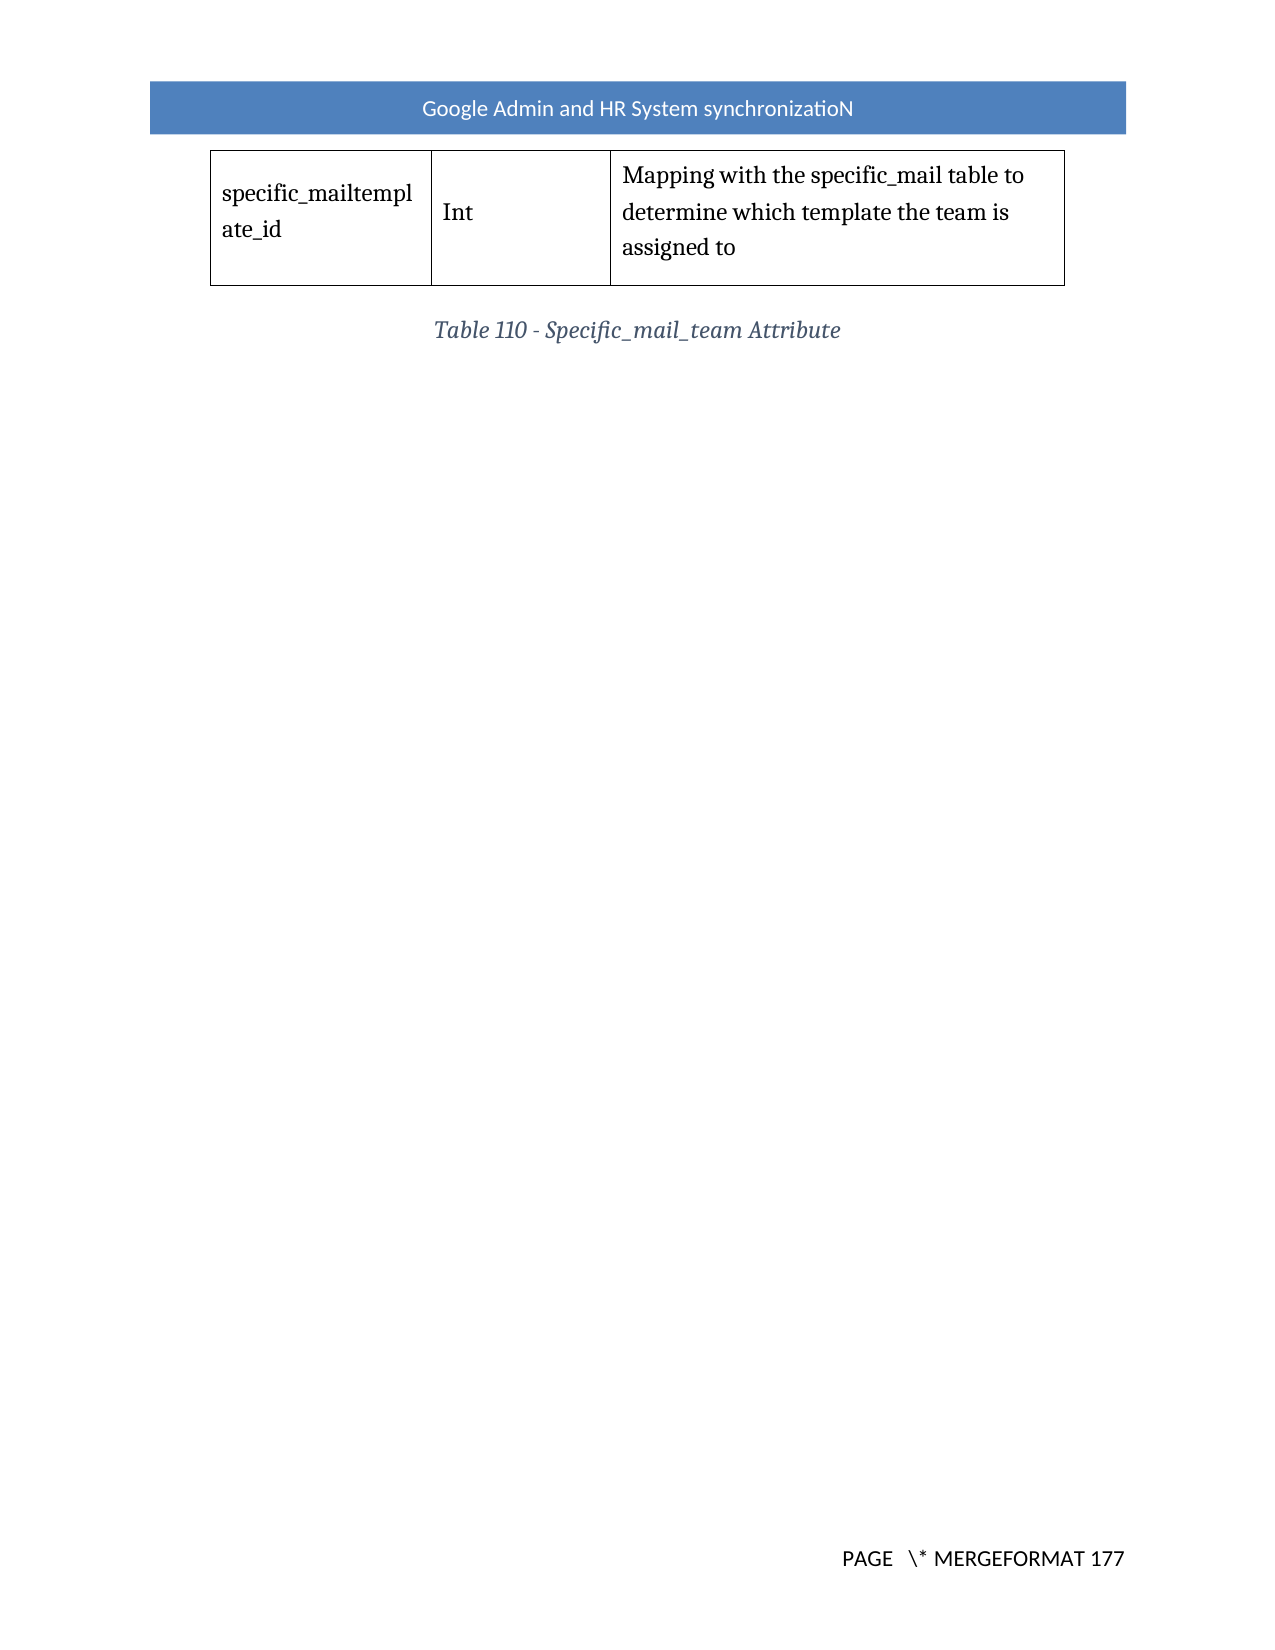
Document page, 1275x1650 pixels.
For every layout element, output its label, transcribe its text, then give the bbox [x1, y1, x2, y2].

text Table 110 - Specific_mail_team Attribute [150, 316, 1125, 344]
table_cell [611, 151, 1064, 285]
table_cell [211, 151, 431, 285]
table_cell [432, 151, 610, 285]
